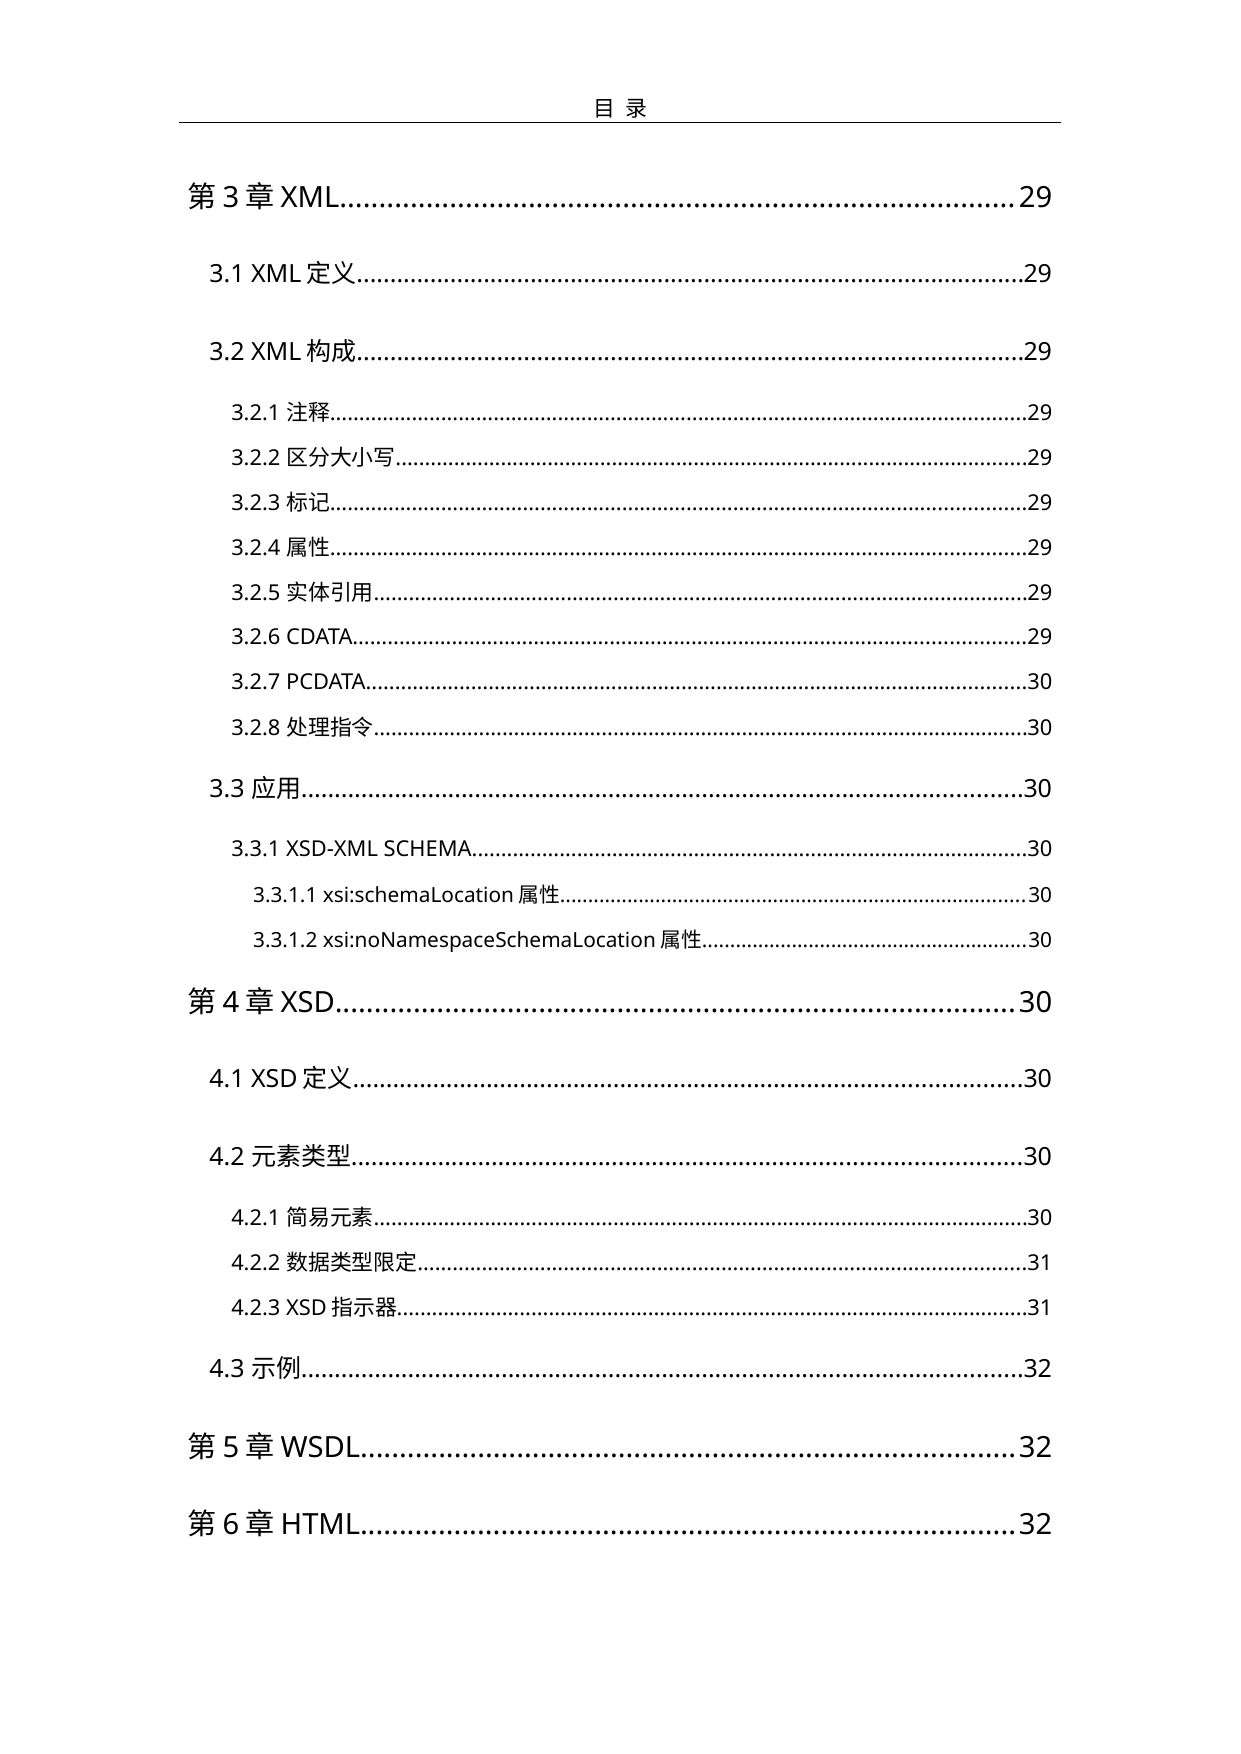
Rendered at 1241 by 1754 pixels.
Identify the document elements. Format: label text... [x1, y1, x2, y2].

text 4.3 示例 32 [209, 1334, 1053, 1399]
text 3.2 XML构成 29 [209, 317, 1053, 382]
text 第4章 XSD 30 [187, 967, 1053, 1032]
text 第6章 HTML 32 [187, 1489, 1053, 1554]
text 3.2.6 CDATA 29 [231, 619, 1053, 652]
text 4.2.3 XSD指示器 31 [231, 1289, 1053, 1322]
text 4.2.1 简易元素 30 [231, 1199, 1053, 1232]
text 3.3.1.2 xsi:noNamespaceSchemaLocation属性 30 [253, 922, 1053, 954]
text 3.2.8 处理指令 30 [231, 709, 1053, 742]
text 3.2.1 注释 29 [231, 394, 1053, 427]
text 3.2.7 PCDATA 30 [231, 664, 1053, 697]
text 3.3 应用 30 [209, 754, 1053, 819]
text 3.2.5 实体引用 29 [231, 574, 1053, 607]
text 3.2.4 属性 29 [231, 529, 1053, 562]
text 4.2.2 数据类型限定 31 [231, 1244, 1053, 1277]
text 3.2.2 区分大小写 29 [231, 439, 1053, 472]
text 3.1 XML定义 29 [209, 239, 1053, 304]
text 3.2.3 标记 29 [231, 484, 1053, 517]
text 4.1 XSD定义 30 [209, 1044, 1053, 1109]
text 3.3.1.1 xsi:schemaLocation属性 30 [253, 877, 1053, 909]
text 第3章 XML 29 [187, 162, 1053, 227]
text 3.3.1 XSD-XML SCHEMA 30 [231, 832, 1053, 864]
text 第5章 WSDL 32 [187, 1412, 1053, 1477]
text 4.2 元素类型 30 [209, 1122, 1053, 1187]
